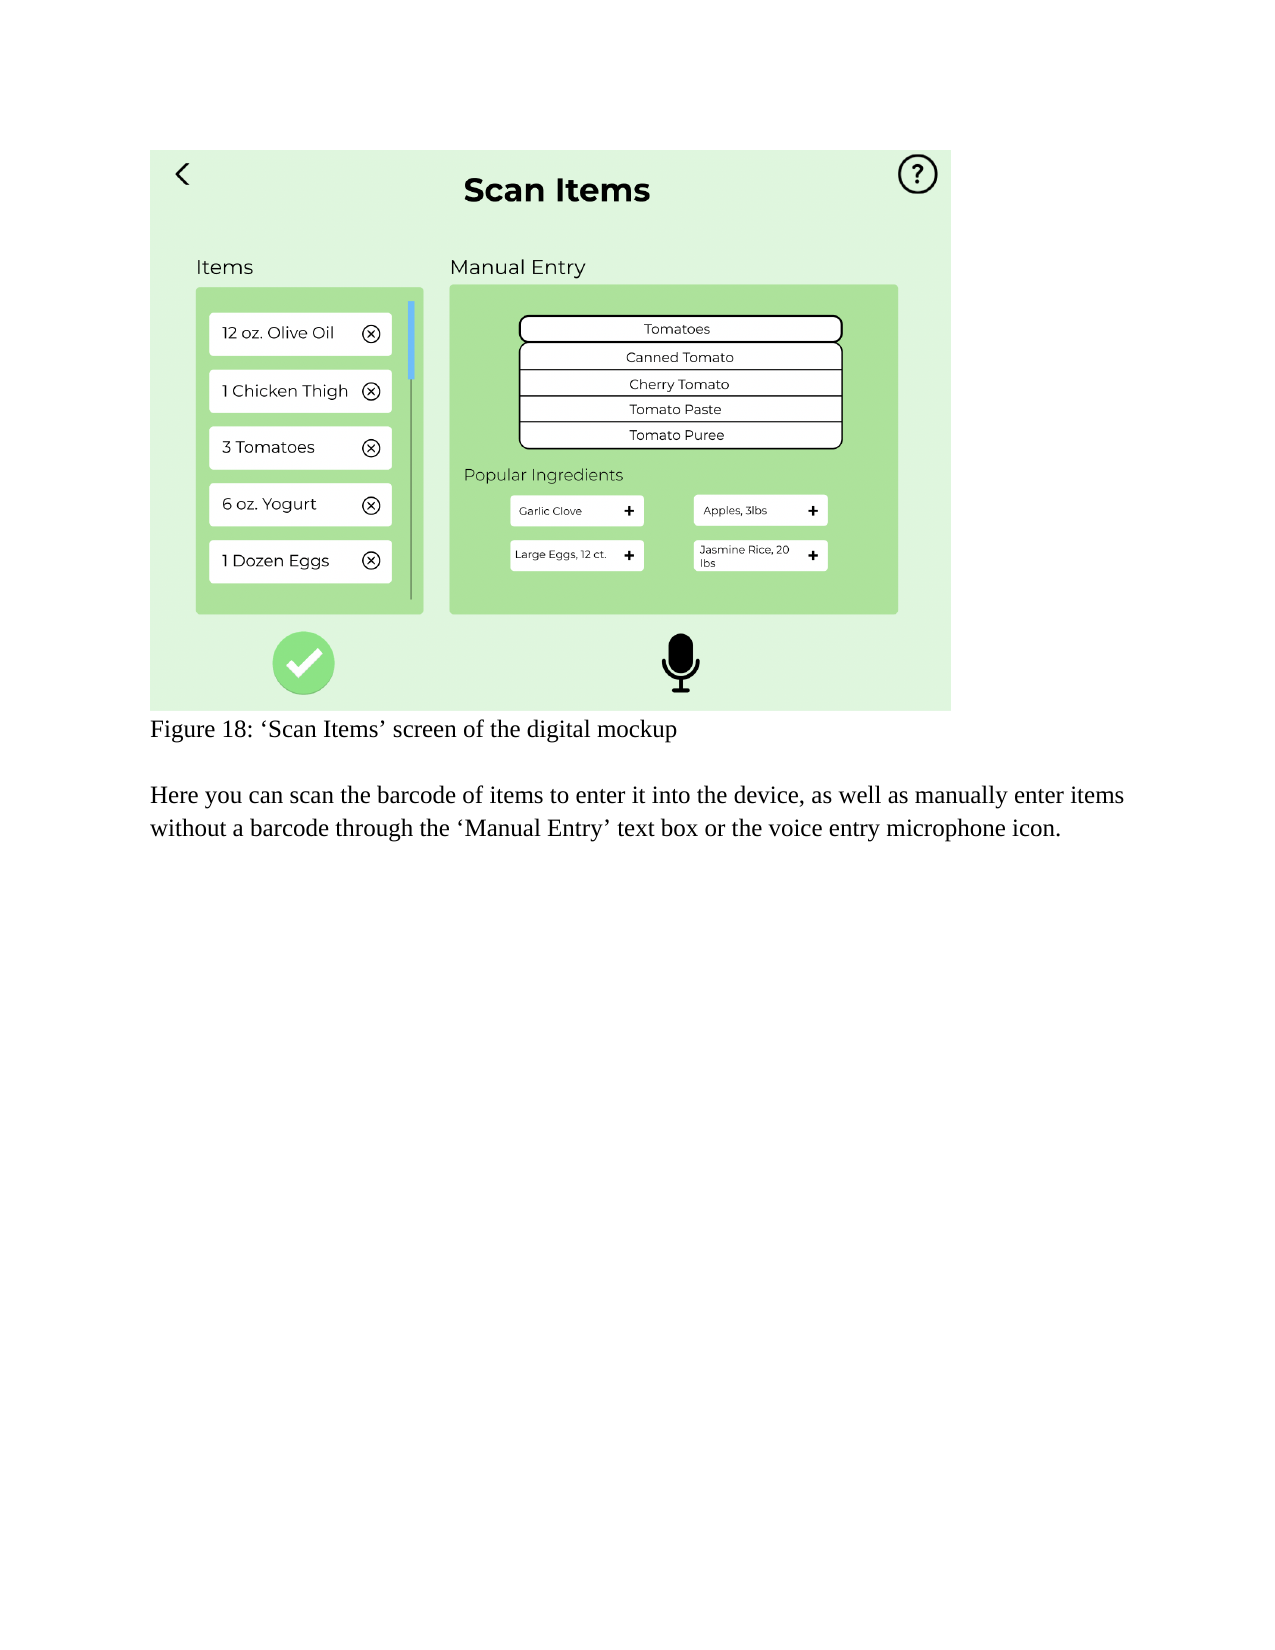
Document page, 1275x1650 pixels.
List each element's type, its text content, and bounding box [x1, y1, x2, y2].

text Figure 18: ‘Scan Items’ screen of the digital mockup [150, 714, 1125, 743]
text Here you can scan the barcode of items to enter it into the device, as well as manually enter items without a barcode through the ‘Manual Entry’ text box or the voice entry microphone icon. [150, 780, 1125, 842]
picture [150, 150, 951, 711]
